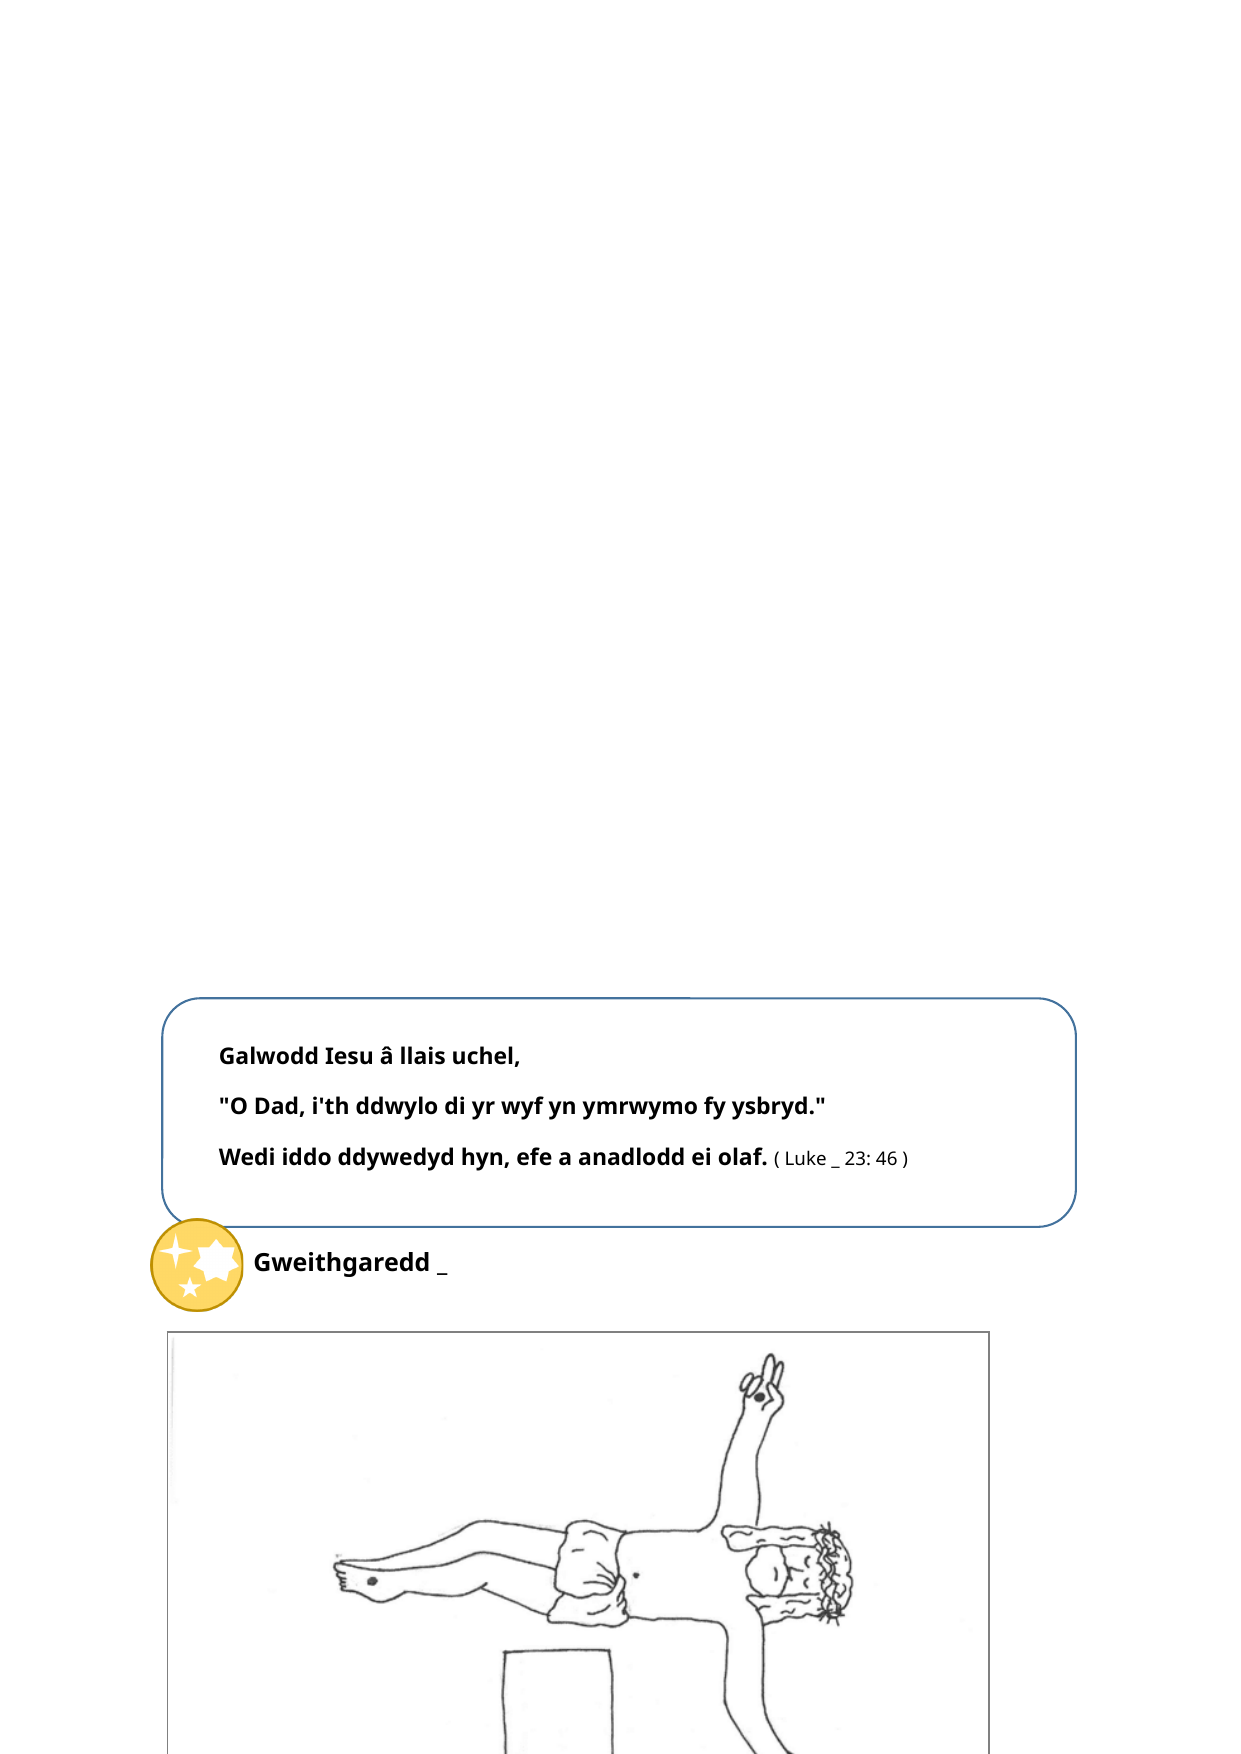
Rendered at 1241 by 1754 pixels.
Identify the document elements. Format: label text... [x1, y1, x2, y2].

text Gweithgaredd _ [244, 1244, 1090, 1278]
text Galwodd Iesu â llais uchel, [150, 1040, 1090, 1071]
picture [168, 1333, 988, 1754]
picture [150, 1218, 244, 1312]
text "O Dad, i'th ddwylo di yr wyf yn ymrwymo fy ysbryd." [150, 1090, 1090, 1121]
text Wedi iddo ddywedyd hyn, efe a anadlodd ei olaf. ( Luke _ 23: 46 ) [150, 1141, 1090, 1172]
